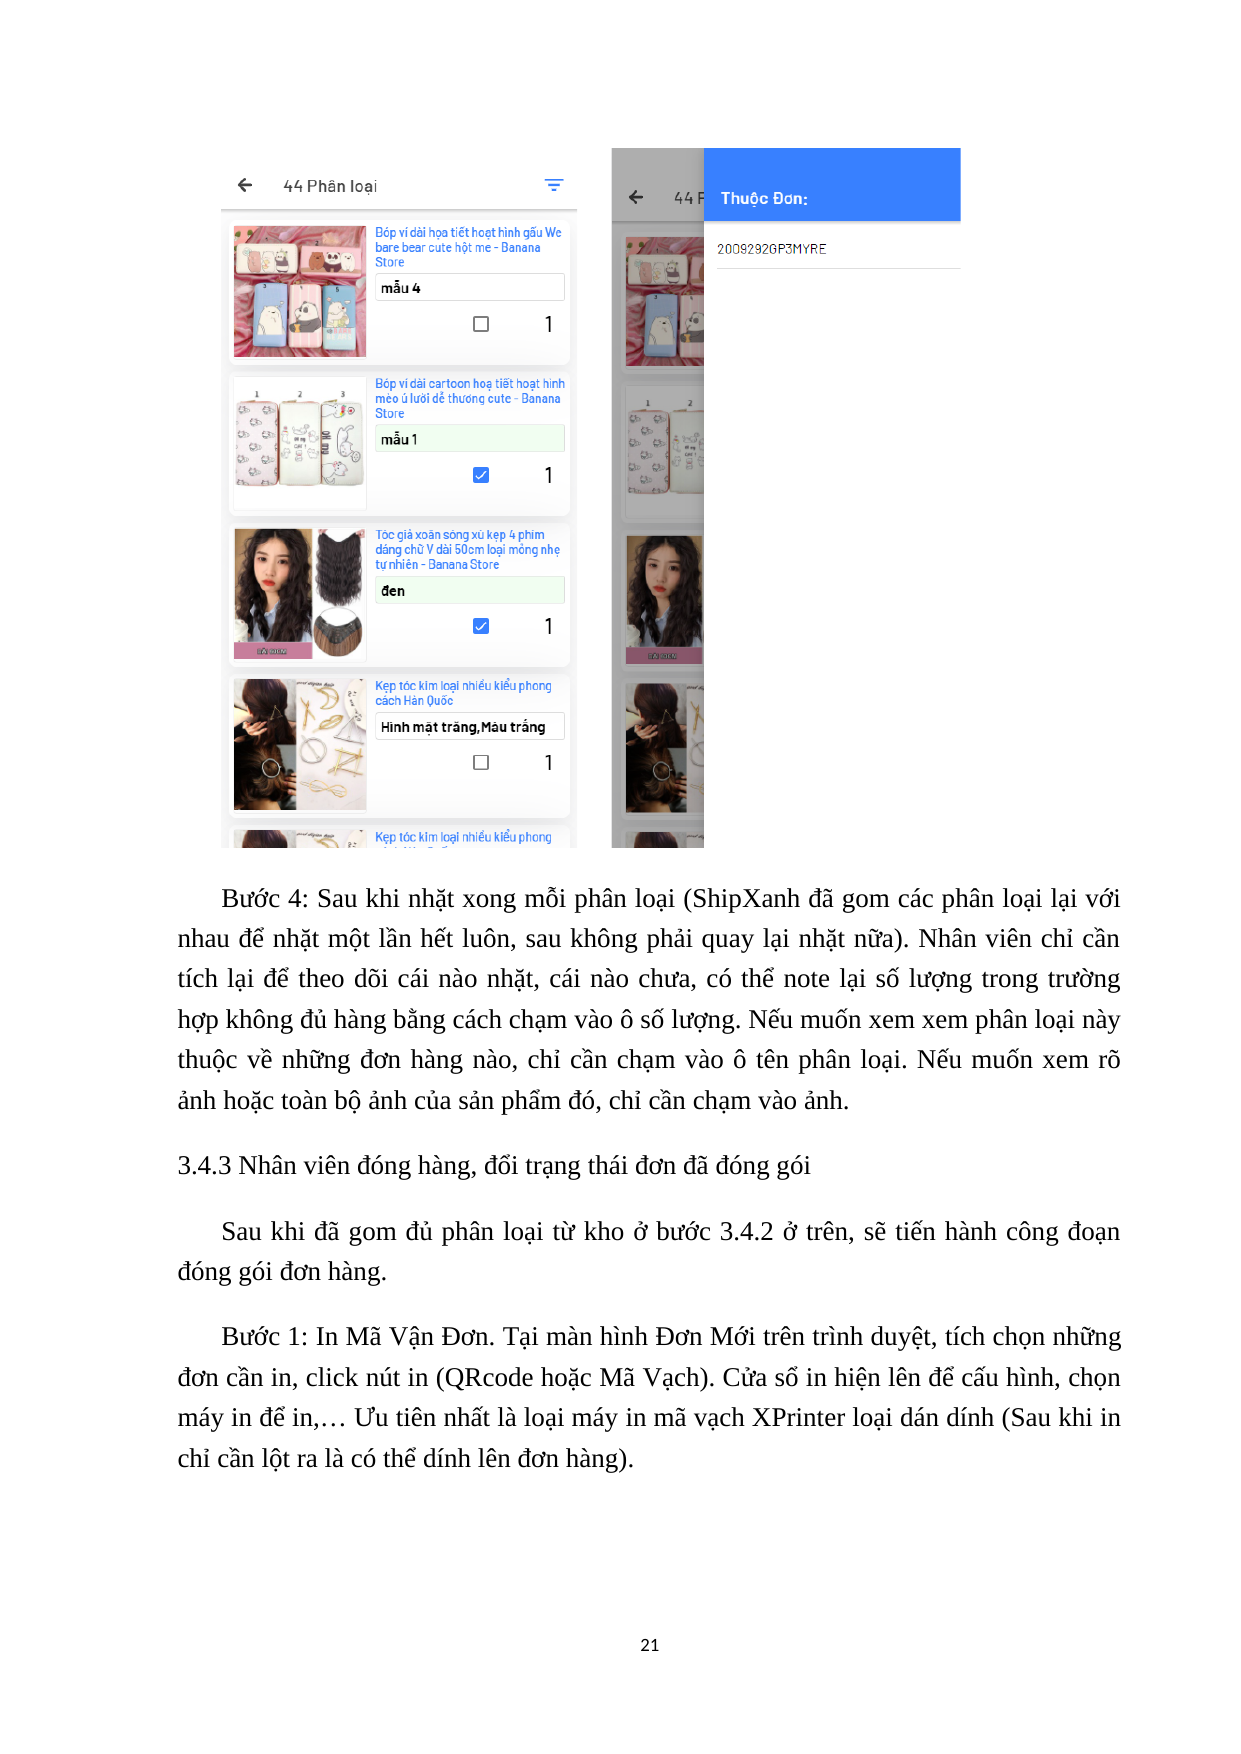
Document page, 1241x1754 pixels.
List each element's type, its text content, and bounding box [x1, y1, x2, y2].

text Sau khi đã gom đủ phân loại từ kho ở bước 3.4.2 ở trên, sẽ tiến hành công đoạn đóng gói đơn hàng. [177, 1215, 1122, 1286]
picture [611, 148, 961, 848]
subtitle 3.4.3 Nhân viên đóng hàng, đổi trạng thái đơn đã đóng gói [177, 1149, 1122, 1180]
text Bước 1: In Mã Vận Đơn. Tại màn hình Đơn Mới trên trình duyệt, tích chọn những đơn cần in, click nút in (QRcode hoặc Mã Vạch). Cửa sổ in hiện lên để cấu hình, chọn máy in để in,… Ưu tiên nhất là loại máy in mã vạch XPrinter loại dán dính (Sau khi in chỉ cần lột ra là có thể dính lên đơn hàng). [177, 1321, 1122, 1473]
text Bước 4: Sau khi nhặt xong mỗi phân loại (ShipXanh đã gom các phân loại lại với nhau để nhặt một lần hết luôn, sau không phải quay lại nhặt nữa). Nhân viên chỉ cần tích lại để theo dõi cái nào nhặt, cái nào chưa, có thể note lại số lượng trong trường hợp không đủ hàng bằng cách chạm vào ô số lượng. Nếu muốn xem xem phân loại này thuộc về những đơn hàng nào, chỉ cần chạm vào ô tên phân loại. Nếu muốn xem rõ ảnh hoặc toàn bộ ảnh của sản phẩm đó, chỉ cần chạm vào ảnh. [177, 882, 1122, 1115]
picture [221, 147, 578, 848]
